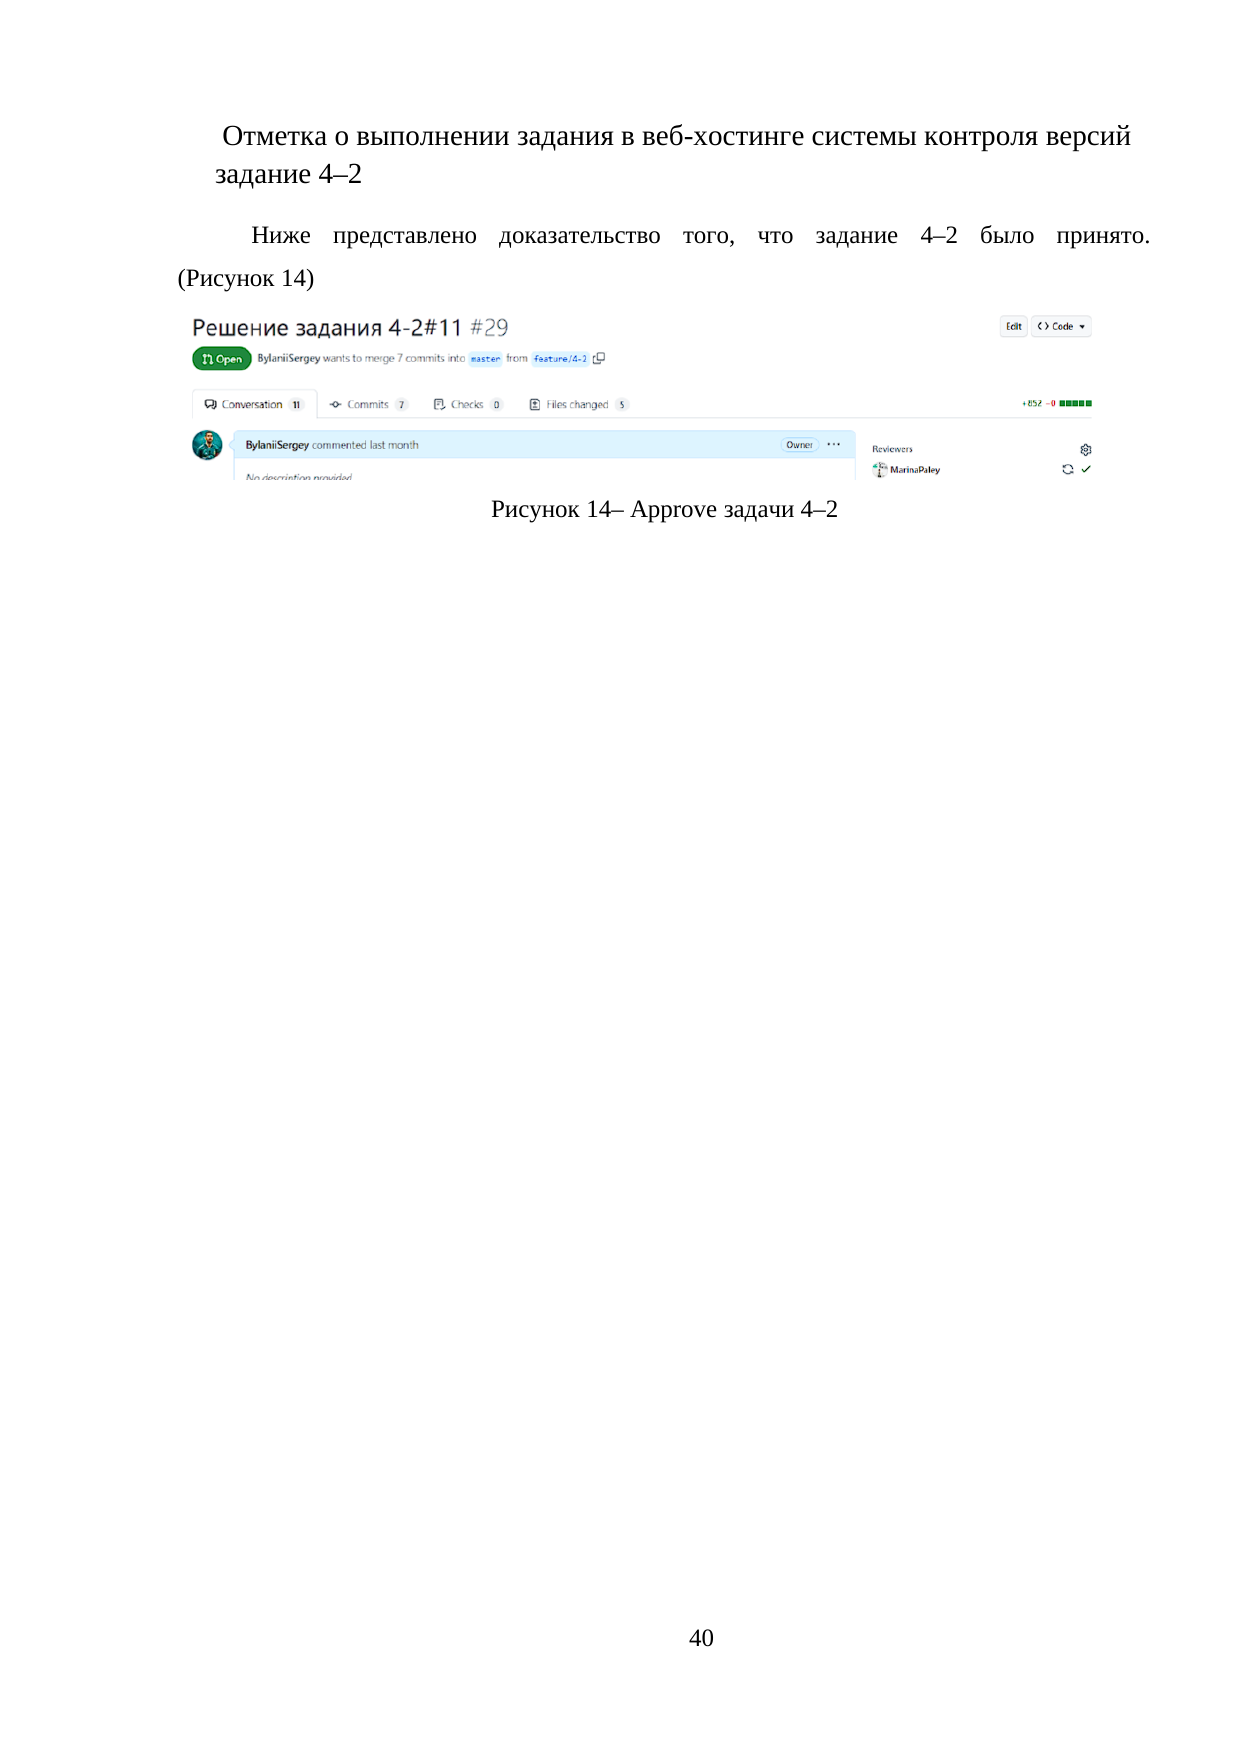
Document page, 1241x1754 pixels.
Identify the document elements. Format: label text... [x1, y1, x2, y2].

text Ниже представлено доказательство того, что задание 4–2 было принято. (Рисунок 14) [177, 220, 1152, 292]
text Отметка о выполнении задания в веб-хостинге системы контроля версий задание 4–2 [215, 118, 1152, 190]
text Рисунок 14– Approve задачи 4–2 [177, 494, 1152, 523]
picture [177, 306, 1152, 480]
